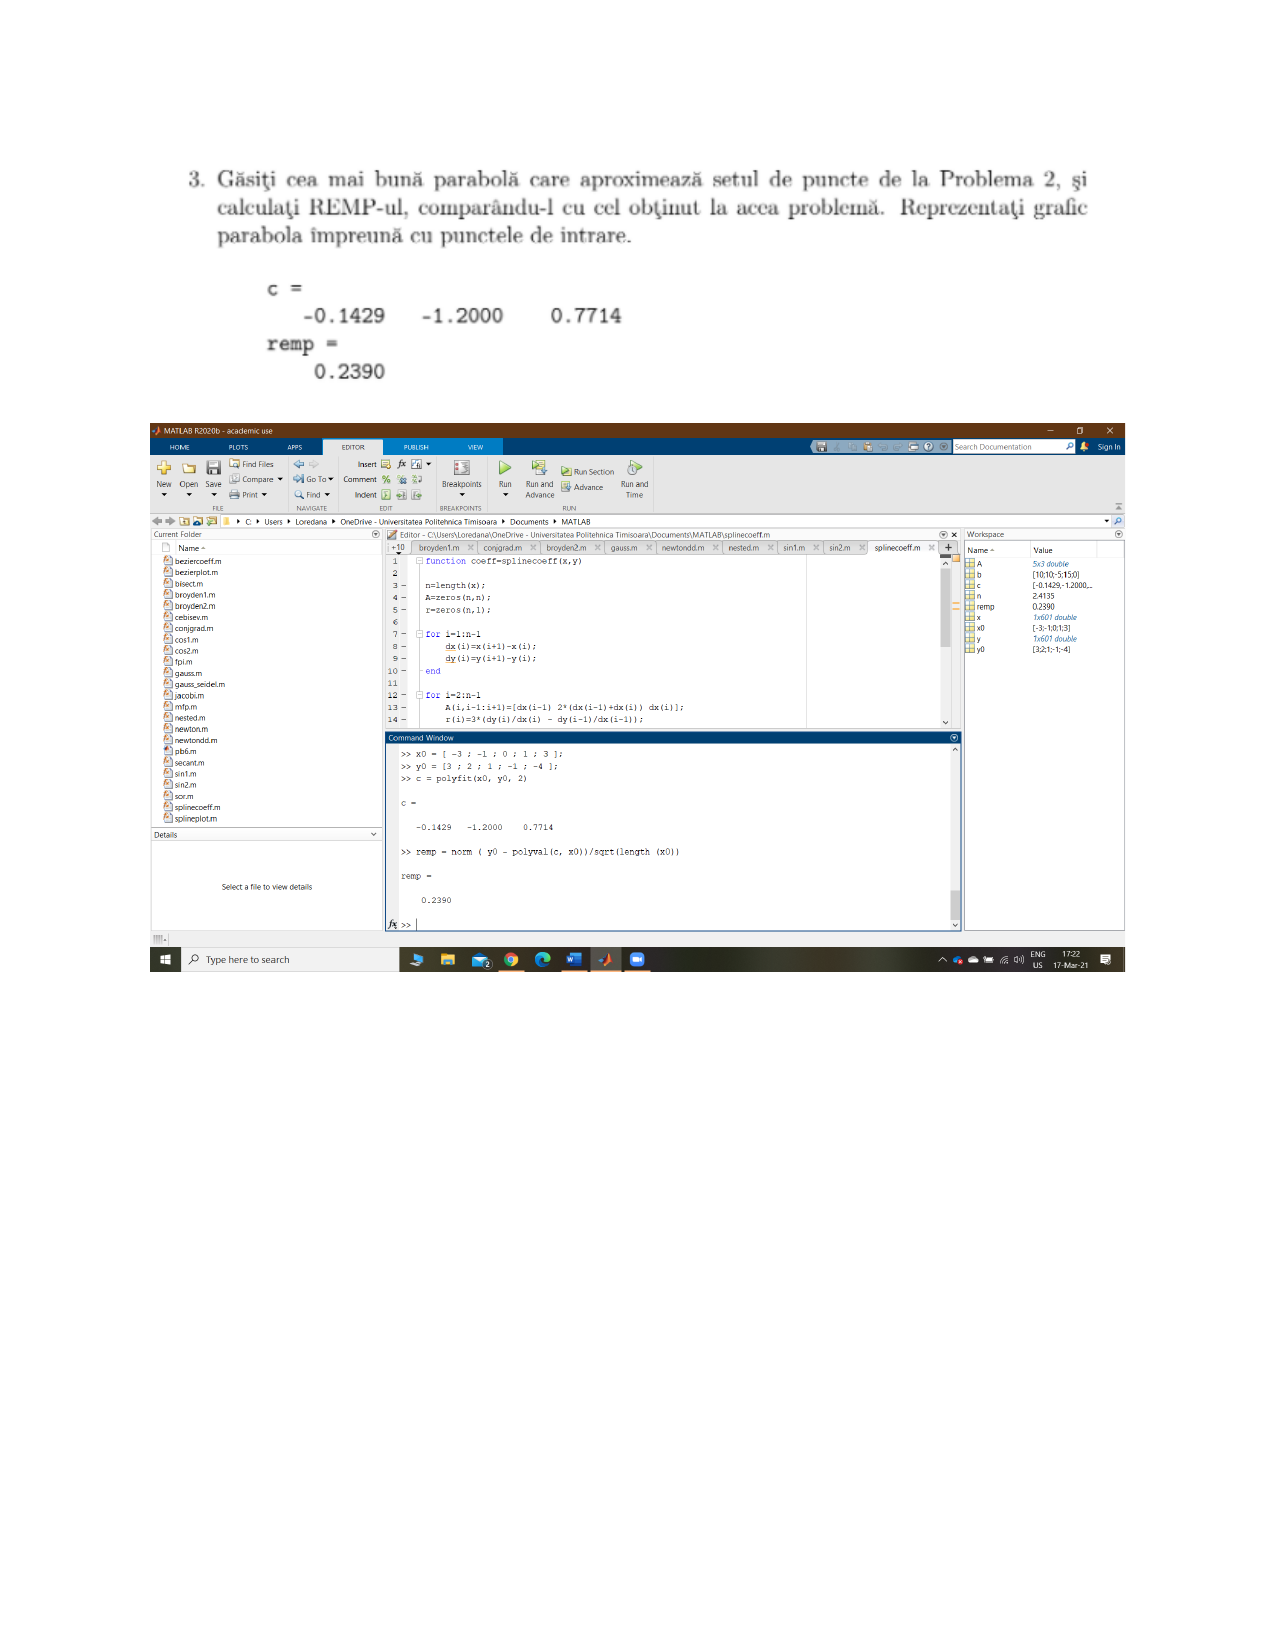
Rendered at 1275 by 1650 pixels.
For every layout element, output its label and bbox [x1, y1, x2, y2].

picture [150, 150, 1125, 405]
picture [150, 423, 1125, 972]
